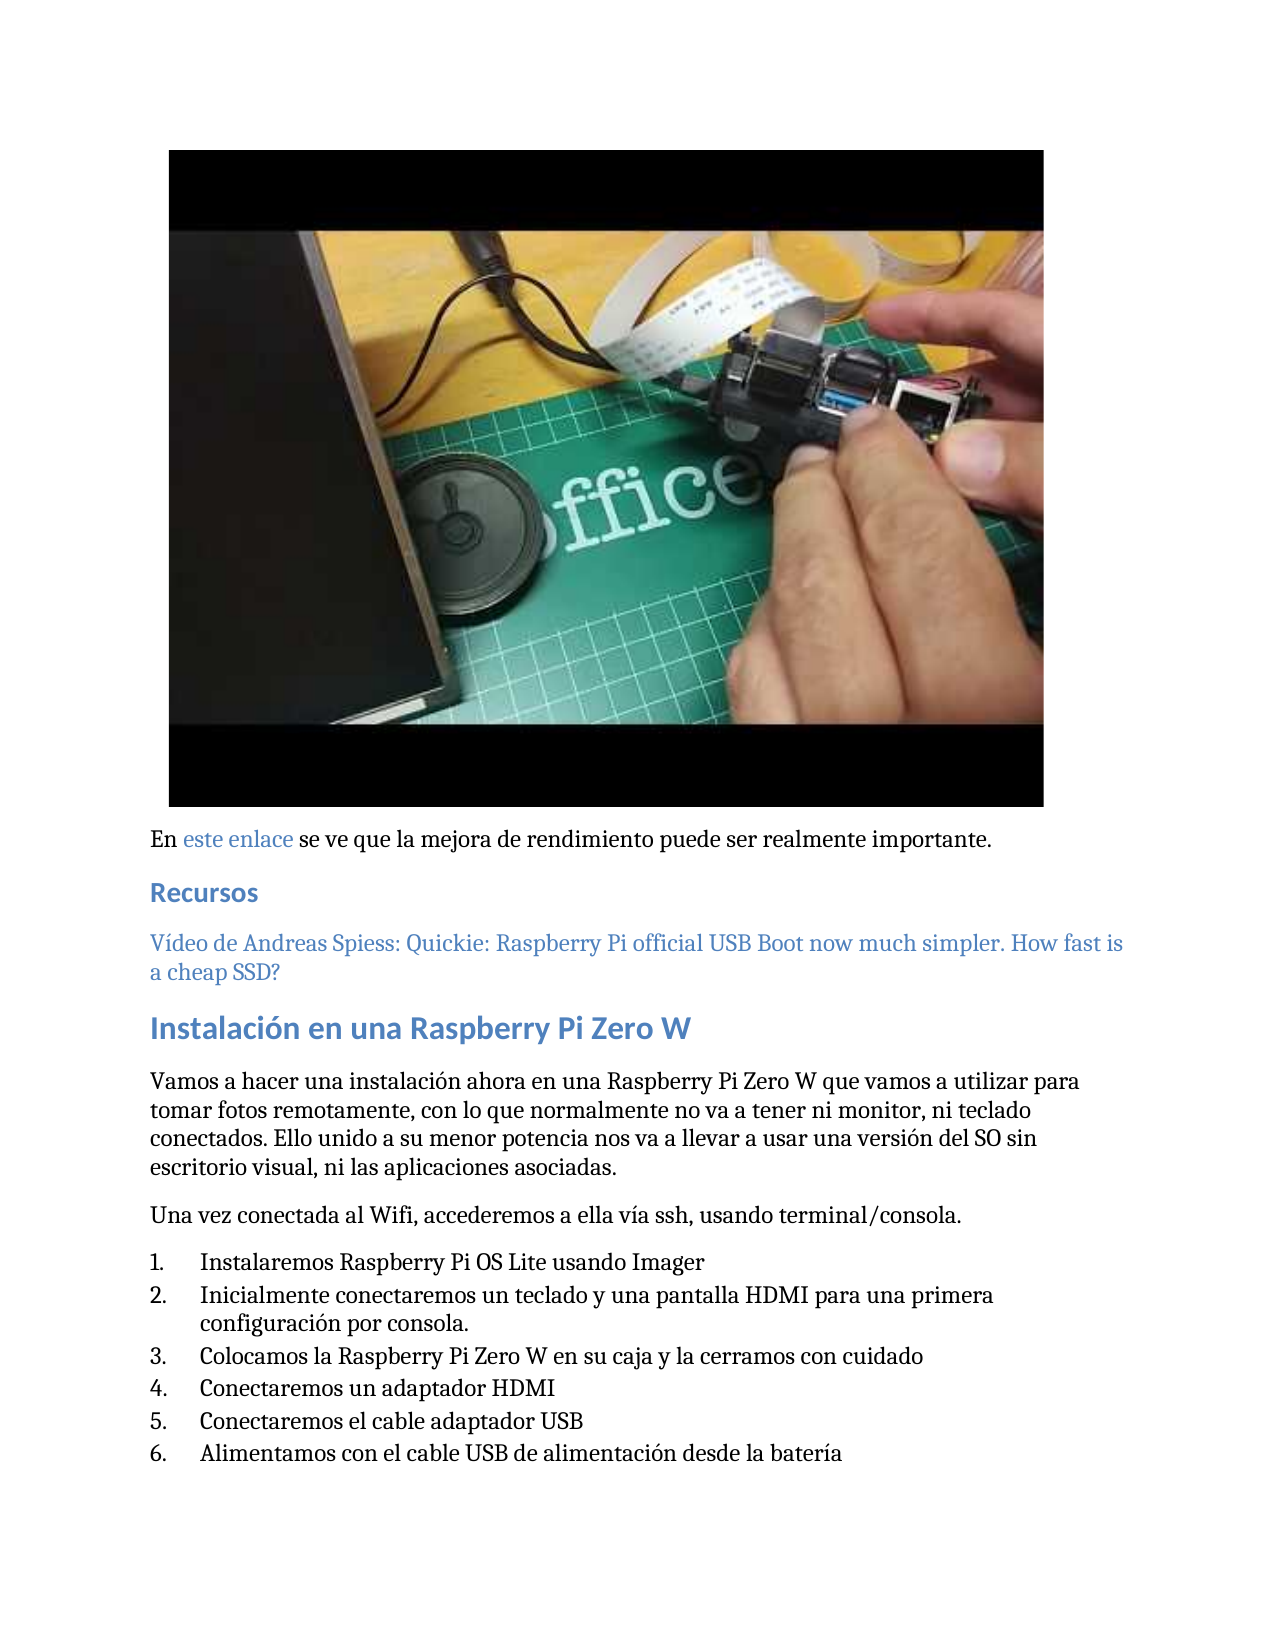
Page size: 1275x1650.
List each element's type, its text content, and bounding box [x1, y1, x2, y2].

list Instalaremos Raspberry Pi OS Lite usando Imager [150, 1248, 1125, 1277]
picture [168, 150, 1044, 807]
text Una vez conectada al Wifi, accederemos a ella vía ssh, usando terminal/consola. [150, 1201, 1125, 1229]
list Conectaremos un adaptador HDMI [150, 1374, 1125, 1403]
list Alimentamos con el cable USB de alimentación desde la batería [150, 1439, 1125, 1468]
text En este enlace se ve que la mejora de rendimiento puede ser realmente importante. [150, 825, 1125, 854]
list Colocamos la Raspberry Pi Zero W en su caja y la cerramos con cuidado [150, 1342, 1125, 1371]
text Vamos a hacer una instalación ahora en una Raspberry Pi Zero W que vamos a utilizar para tomar fotos remotamente, con lo que normalmente no va a tener ni monitor, ni teclado conectados. Ello unido a su menor potencia nos va a llevar a usar una versión del SO sin escritorio visual, ni las aplicaciones asociadas. [150, 1067, 1125, 1182]
list Conectaremos el cable adaptador USB [150, 1407, 1125, 1436]
text Vídeo de Andreas Spiess: Quickie: Raspberry Pi official USB Boot now much simpler. How fast is a cheap SSD? [150, 929, 1125, 986]
list Inicialmente conectaremos un teclado y una pantalla HDMI para una primera configuración por consola. [150, 1281, 1125, 1338]
subtitle Recursos [150, 874, 1125, 910]
subtitle Instalación en una Raspberry Pi Zero W [150, 1007, 1125, 1048]
